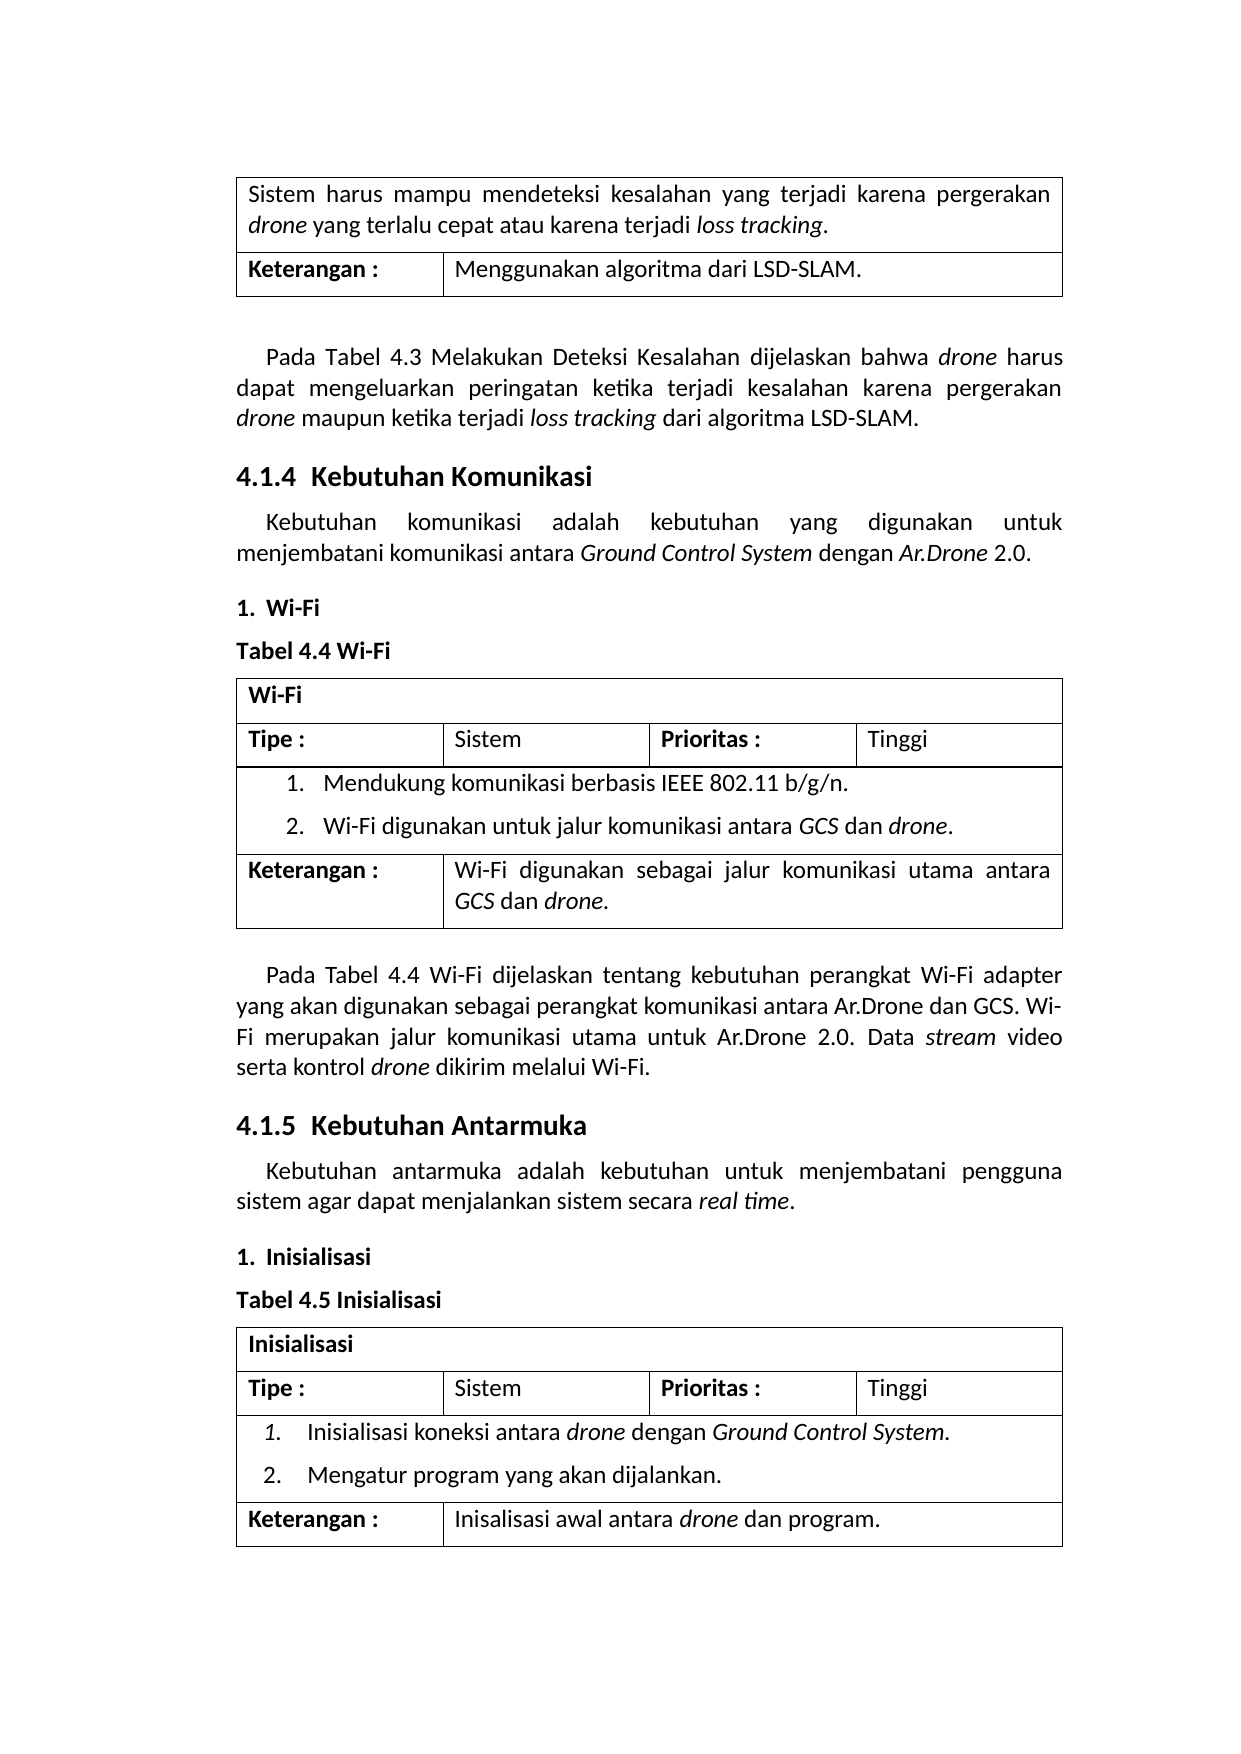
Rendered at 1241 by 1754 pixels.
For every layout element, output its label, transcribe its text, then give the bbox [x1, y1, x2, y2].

table_cell Prioritas : [650, 724, 856, 766]
subtitle Kebutuhan Antarmuka [236, 1107, 1063, 1142]
table_cell Tipe : [237, 724, 443, 766]
table_cell Prioritas : [650, 1372, 856, 1415]
table_cell Tinggi [857, 1372, 1062, 1415]
table_cell Inisalisasi awal antara drone dan program. [444, 1503, 1062, 1546]
table_header Wi-Fi [237, 679, 1062, 722]
table_cell Mendukung komunikasi berbasis IEEE 802.11 b/g/n. Wi-Fi digunakan untuk jalur komunikasi antara GCS dan drone. [237, 768, 1062, 853]
table_cell Tipe : [237, 1372, 443, 1415]
text Kebutuhan antarmuka adalah kebutuhan untuk menjembatani pengguna sistem agar dapat menjalankan sistem secara real time. [236, 1155, 1063, 1216]
text Tabel 4.4 Wi-Fi [236, 635, 1063, 666]
table_cell Inisialisasi koneksi antara drone dengan Ground Control System. Mengatur program yang akan dijalankan. [237, 1416, 1062, 1502]
table_cell Wi-Fi digunakan sebagai jalur komunikasi utama antara GCS dan drone. [444, 855, 1062, 928]
text Pada Tabel 4.3 Melakukan Deteksi Kesalahan dijelaskan bahwa drone harus dapat mengeluarkan peringatan ketika terjadi kesalahan karena pergerakan drone maupun ketika terjadi loss tracking dari algoritma LSD-SLAM. [236, 342, 1063, 433]
table_cell Sistem [444, 1372, 649, 1415]
table_cell Keterangan : [237, 1503, 443, 1546]
table_header Inisialisasi [237, 1328, 1062, 1371]
list Inisialisasi [236, 1241, 1063, 1271]
text Pada Tabel 4.4 Wi-Fi dijelaskan tentang kebutuhan perangkat Wi-Fi adapter yang akan digunakan sebagai perangkat komunikasi antara Ar.Drone dan GCS. Wi-Fi merupakan jalur komunikasi utama untuk Ar.Drone 2.0. Data stream video serta kontrol drone dikirim melalui Wi-Fi. [236, 960, 1063, 1082]
table_cell Keterangan : [237, 253, 443, 296]
subtitle Kebutuhan Komunikasi [236, 458, 1063, 494]
text Tabel 4.5 Inisialisasi [236, 1284, 1063, 1314]
table_cell Sistem harus mampu mendeteksi kesalahan yang terjadi karena pergerakan drone yang terlalu cepat atau karena terjadi loss tracking. [237, 178, 1062, 252]
list Wi-Fi [236, 592, 1063, 623]
text Kebutuhan komunikasi adalah kebutuhan yang digunakan untuk menjembatani komunikasi antara Ground Control System dengan Ar.Drone 2.0. [236, 506, 1063, 567]
table_cell Tinggi [857, 724, 1062, 766]
table_cell Keterangan : [237, 855, 443, 928]
table_cell Sistem [444, 724, 649, 766]
table_cell Menggunakan algoritma dari LSD-SLAM. [444, 253, 1062, 296]
